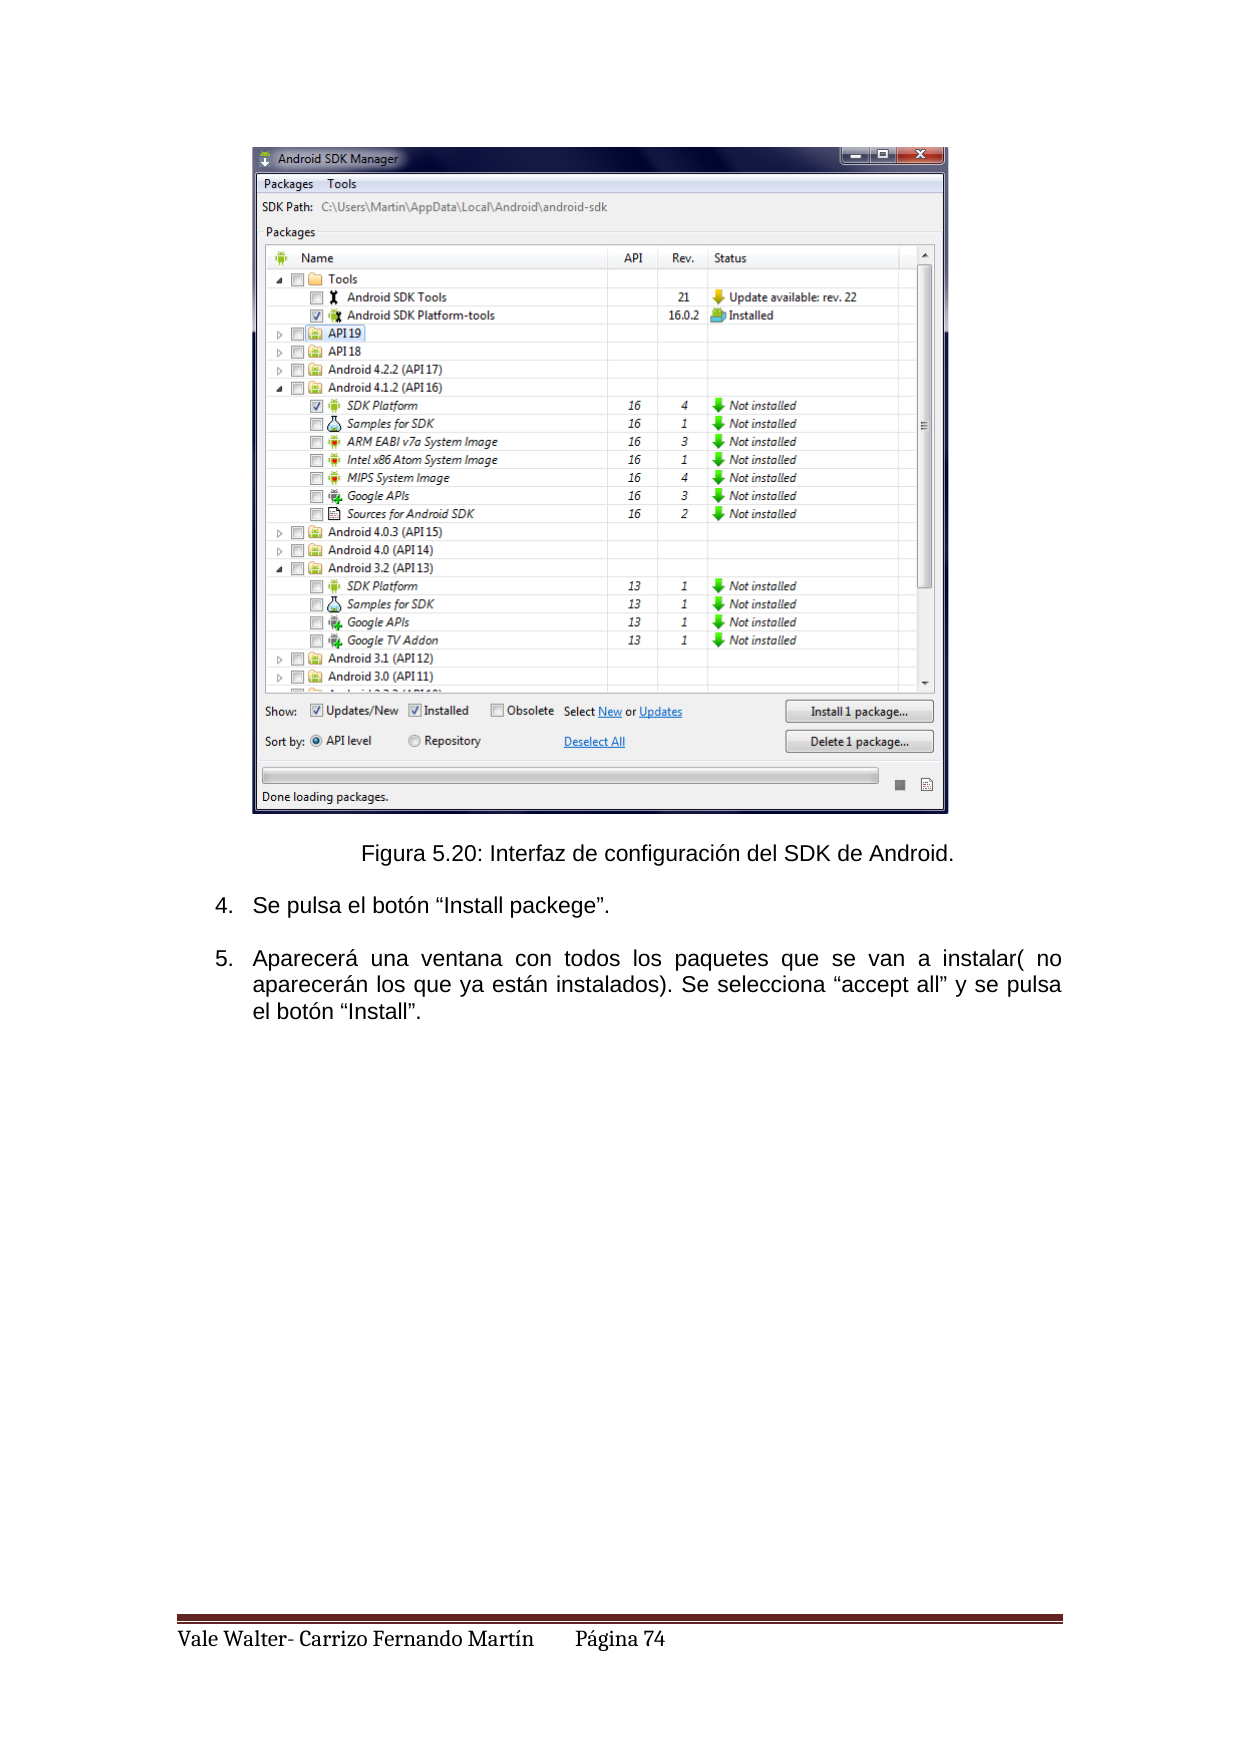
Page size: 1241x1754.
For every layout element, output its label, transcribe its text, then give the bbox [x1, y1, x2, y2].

picture [252, 147, 949, 814]
list Aparecerá una ventana con todos los paquetes que se van a instalar( no aparecerán los que ya están instalados). Se selecciona “accept all” y se pulsa el botón “Install”. [215, 945, 1063, 1024]
list Se pulsa el botón “Install packege”. [215, 892, 1063, 919]
text Figura 5.20: Interfaz de configuración del SDK de Android. [252, 839, 1063, 866]
